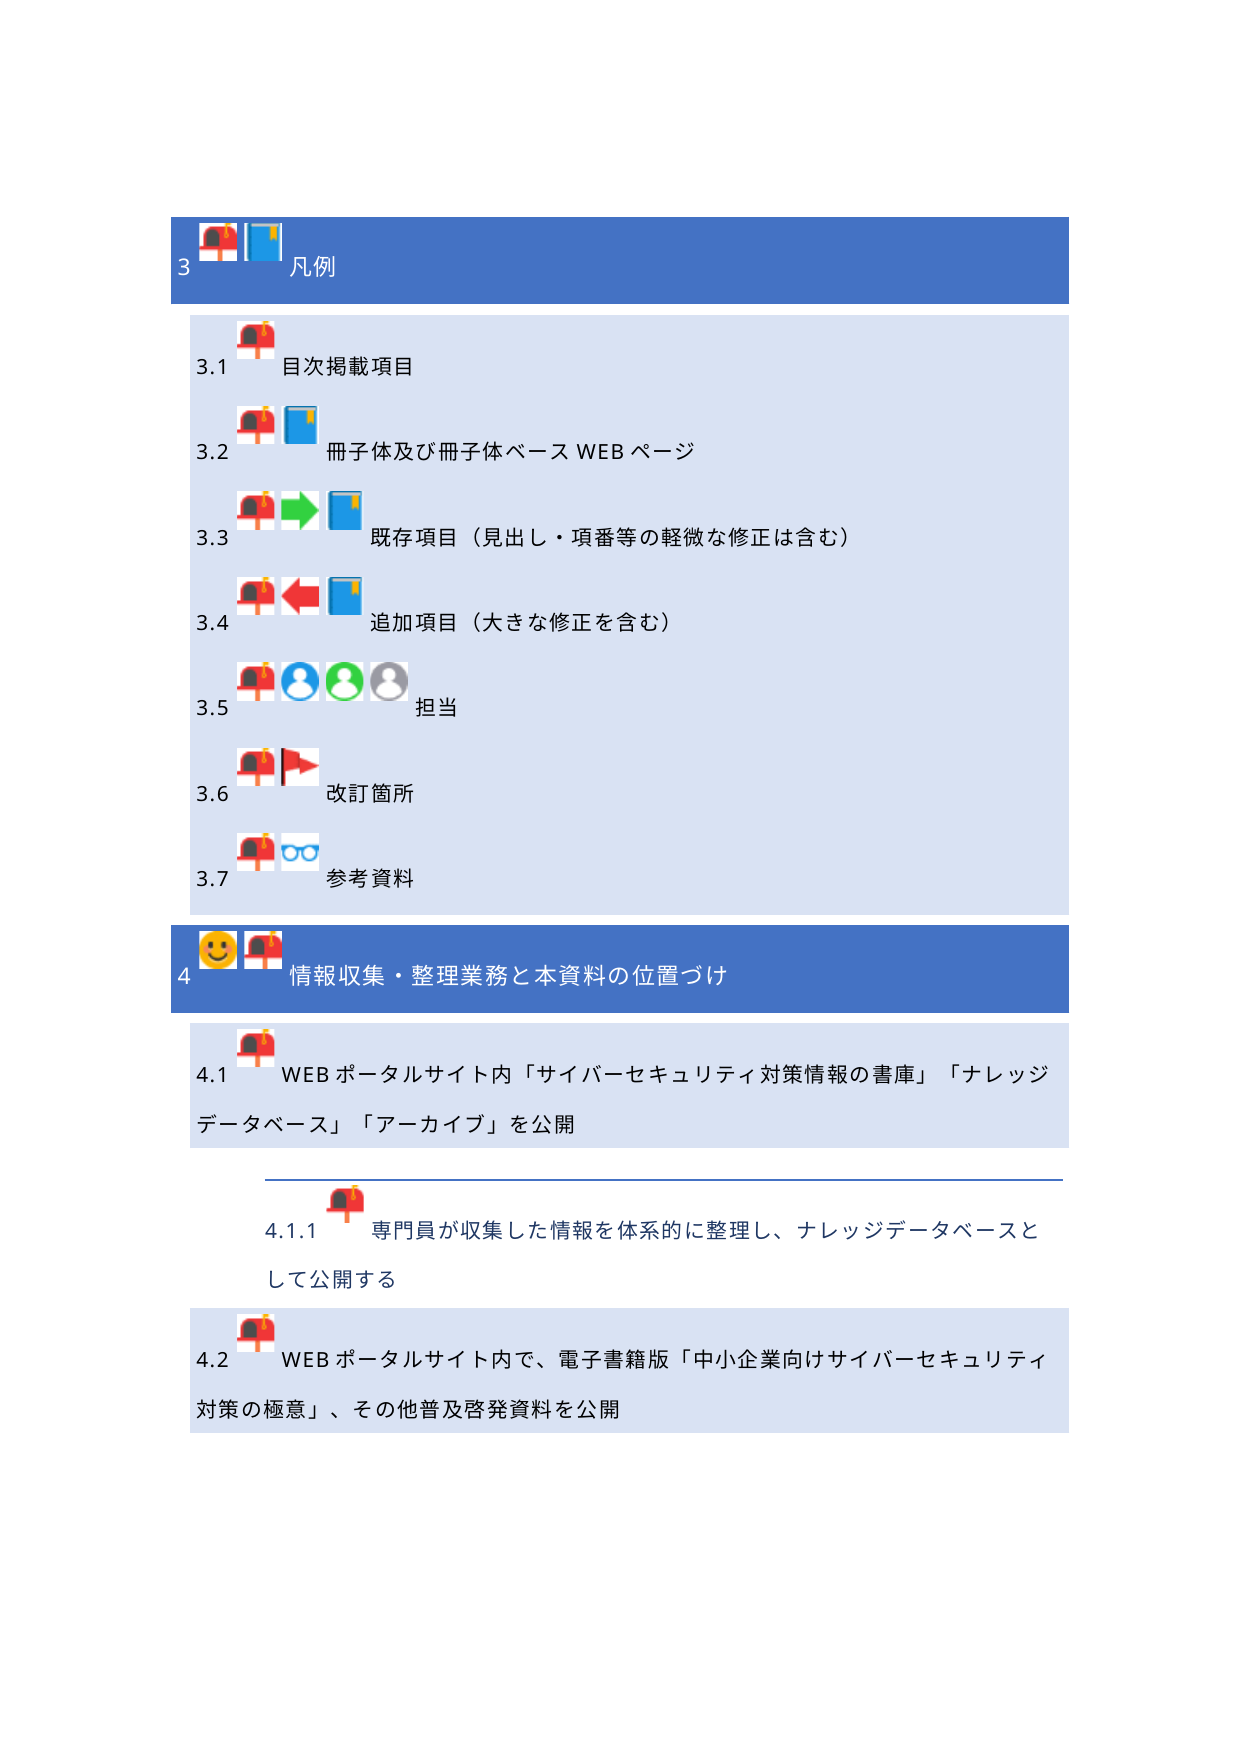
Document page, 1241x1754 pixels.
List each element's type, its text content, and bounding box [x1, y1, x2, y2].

picture [244, 223, 282, 261]
picture [281, 406, 319, 444]
picture [281, 662, 319, 701]
picture [199, 223, 237, 261]
text 情報収集・整理業務と本資料の位置づけ [177, 931, 1063, 1006]
text 担当 [196, 656, 1063, 738]
picture [244, 931, 282, 969]
picture [237, 406, 275, 444]
picture [326, 491, 364, 530]
picture [237, 321, 275, 359]
picture [237, 1029, 275, 1067]
text 追加項目（大きな修正を含む） [196, 571, 1063, 652]
text 専門員が収集した情報を体系的に整理し、ナレッジデータベースとして公開する [265, 1181, 1063, 1297]
picture [237, 491, 275, 530]
text Webポータルサイト内で、電子書籍版「中小企業向けサイバーセキュリティ対策の極意」、その他普及啓発資料を公開 [196, 1314, 1063, 1427]
picture [281, 491, 319, 530]
text 参考資料 [196, 827, 1063, 908]
picture [237, 577, 275, 615]
text 冊子体及び冊子体ベースWebページ [196, 400, 1063, 481]
text 改訂箇所 [196, 742, 1063, 823]
picture [237, 662, 275, 701]
picture [237, 1314, 275, 1352]
picture [326, 1185, 364, 1223]
picture [237, 748, 275, 786]
text 凡例 [177, 223, 1063, 298]
picture [326, 577, 364, 615]
picture [199, 931, 237, 969]
picture [281, 748, 319, 786]
text Webポータルサイト内「サイバーセキュリティ対策情報の書庫」「ナレッジデータベース」「アーカイブ」を公開 [196, 1029, 1063, 1142]
text 目次掲載項目 [196, 321, 1063, 396]
picture [281, 833, 319, 871]
picture [237, 833, 275, 871]
picture [370, 662, 408, 701]
picture [326, 662, 364, 701]
picture [281, 577, 319, 615]
text 既存項目（見出し・項番等の軽微な修正は含む） [196, 486, 1063, 567]
